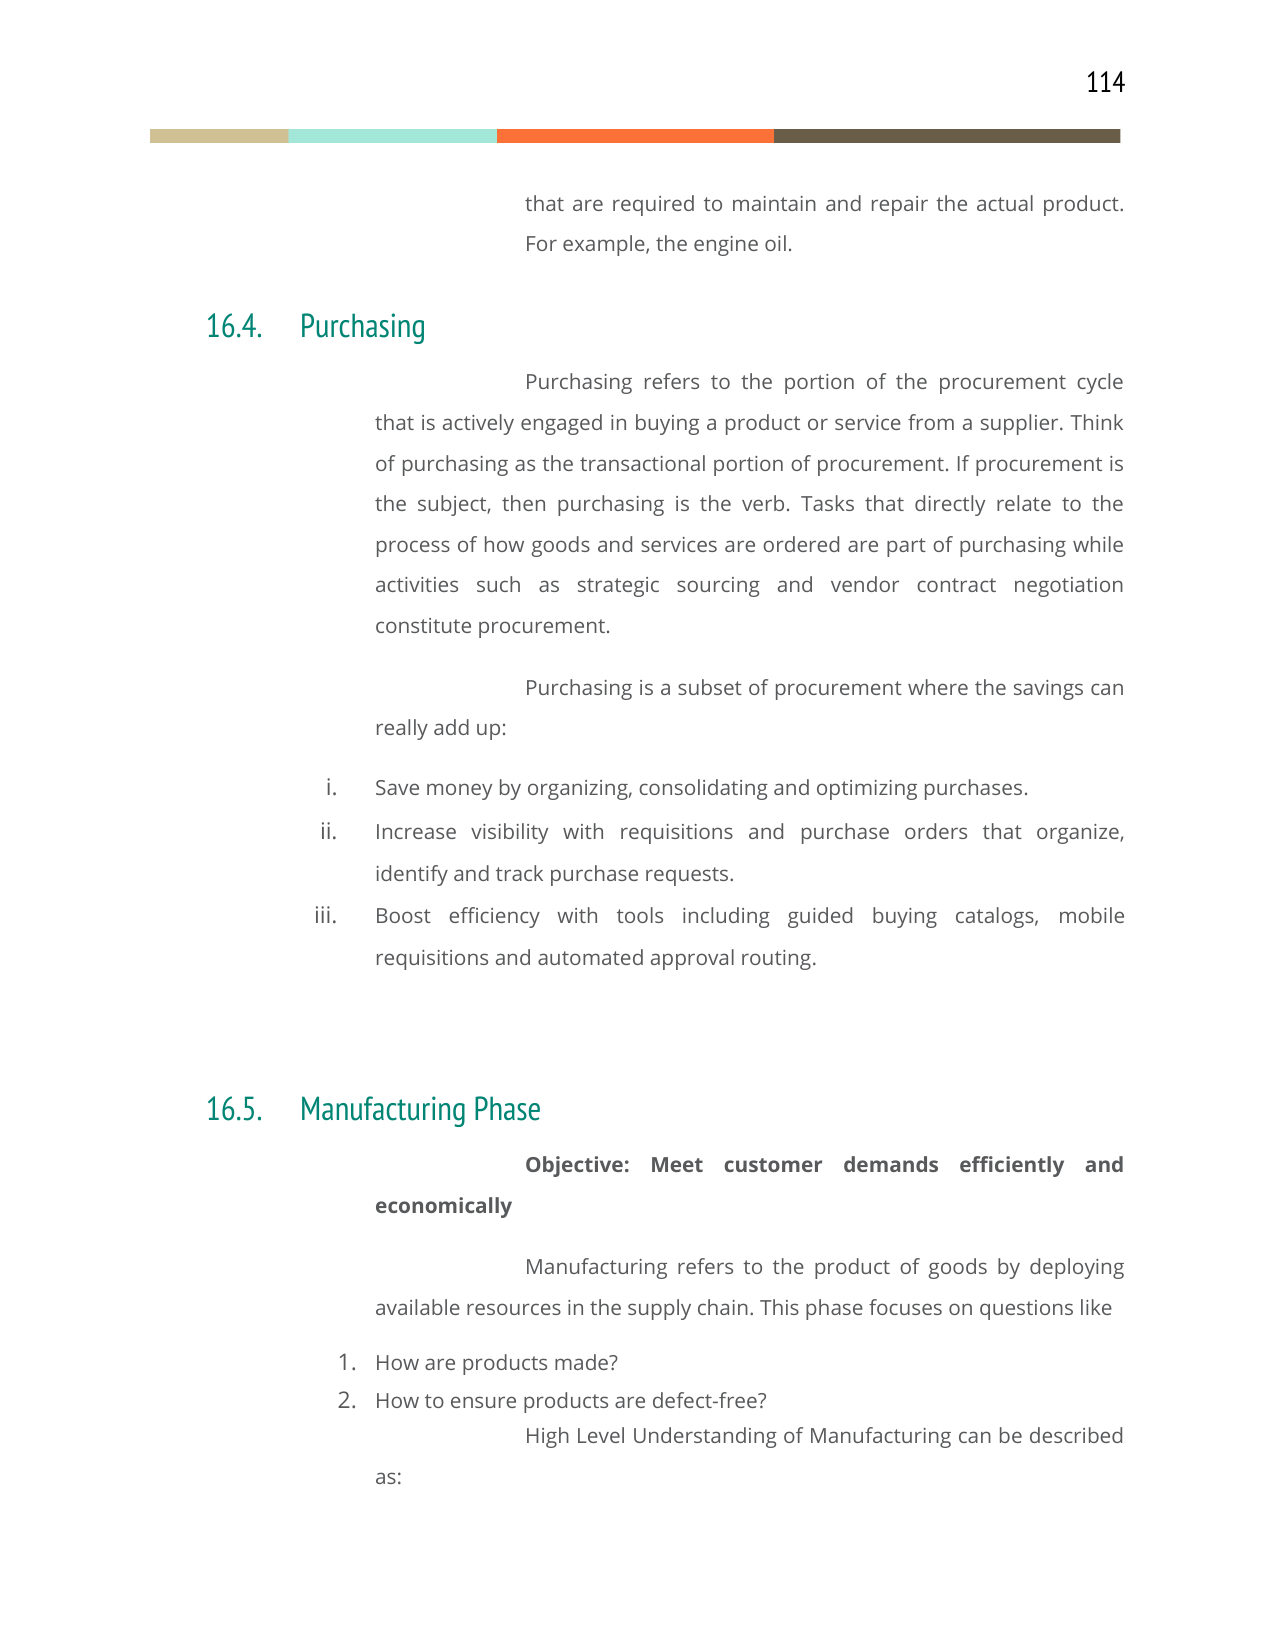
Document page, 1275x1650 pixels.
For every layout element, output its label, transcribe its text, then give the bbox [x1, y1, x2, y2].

subtitle Purchasing [262, 303, 1125, 347]
list Increase visibility with requisitions and purchase orders that organize, identify and track purchase requests. [337, 815, 1125, 887]
list Save money by organizing, consolidating and optimizing purchases. [337, 771, 1125, 802]
text Purchasing is a subset of procurement where the savings can really add up: [375, 673, 1125, 742]
text Purchasing refers to the portion of the procurement cycle that is actively engaged in buying a product or service from a supplier. Think of purchasing as the transactional portion of procurement. If procurement is the subject, then purchasing is the verb. Tasks that directly relate to the process of how goods and services are ordered are part of purchasing while activities such as strategic sourcing and vendor contract negotiation constitute procurement. [375, 367, 1125, 639]
list Boost efficiency with tools including guided buying catalogs, mobile requisitions and automated approval routing. [337, 899, 1125, 971]
list How are products made? [337, 1346, 1125, 1377]
picture [150, 129, 1121, 143]
list How to ensure products are defect-free? [337, 1384, 1125, 1415]
text Objective: Meet customer demands efficiently and economically [375, 1150, 1125, 1219]
text Manufacturing refers to the product of goods by deploying available resources in the supply chain. This phase focuses on questions like [375, 1252, 1125, 1322]
subtitle Manufacturing Phase [262, 1086, 1125, 1129]
text High Level Understanding of Manufacturing can be described as: [375, 1421, 1125, 1490]
